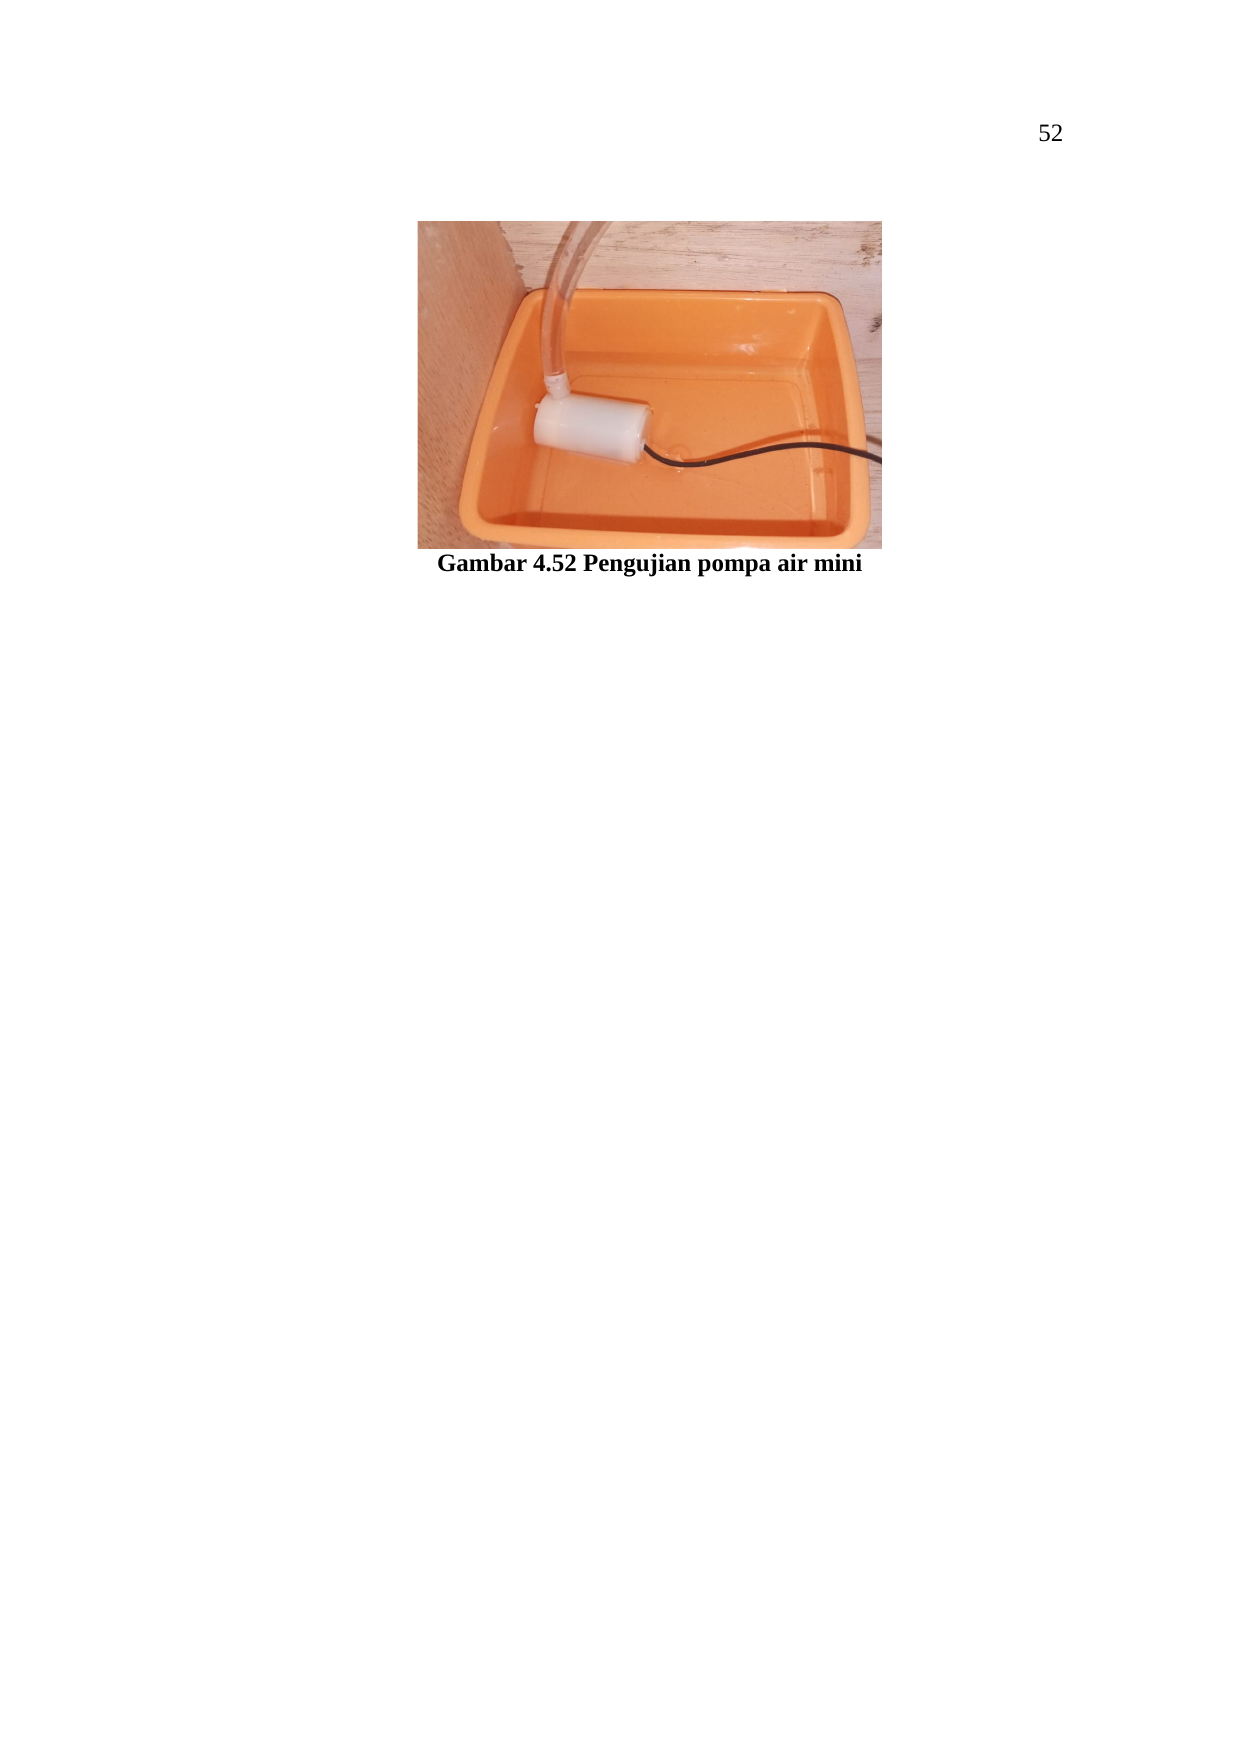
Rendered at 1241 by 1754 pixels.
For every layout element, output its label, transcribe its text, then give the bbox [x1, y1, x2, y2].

picture [417, 221, 882, 549]
